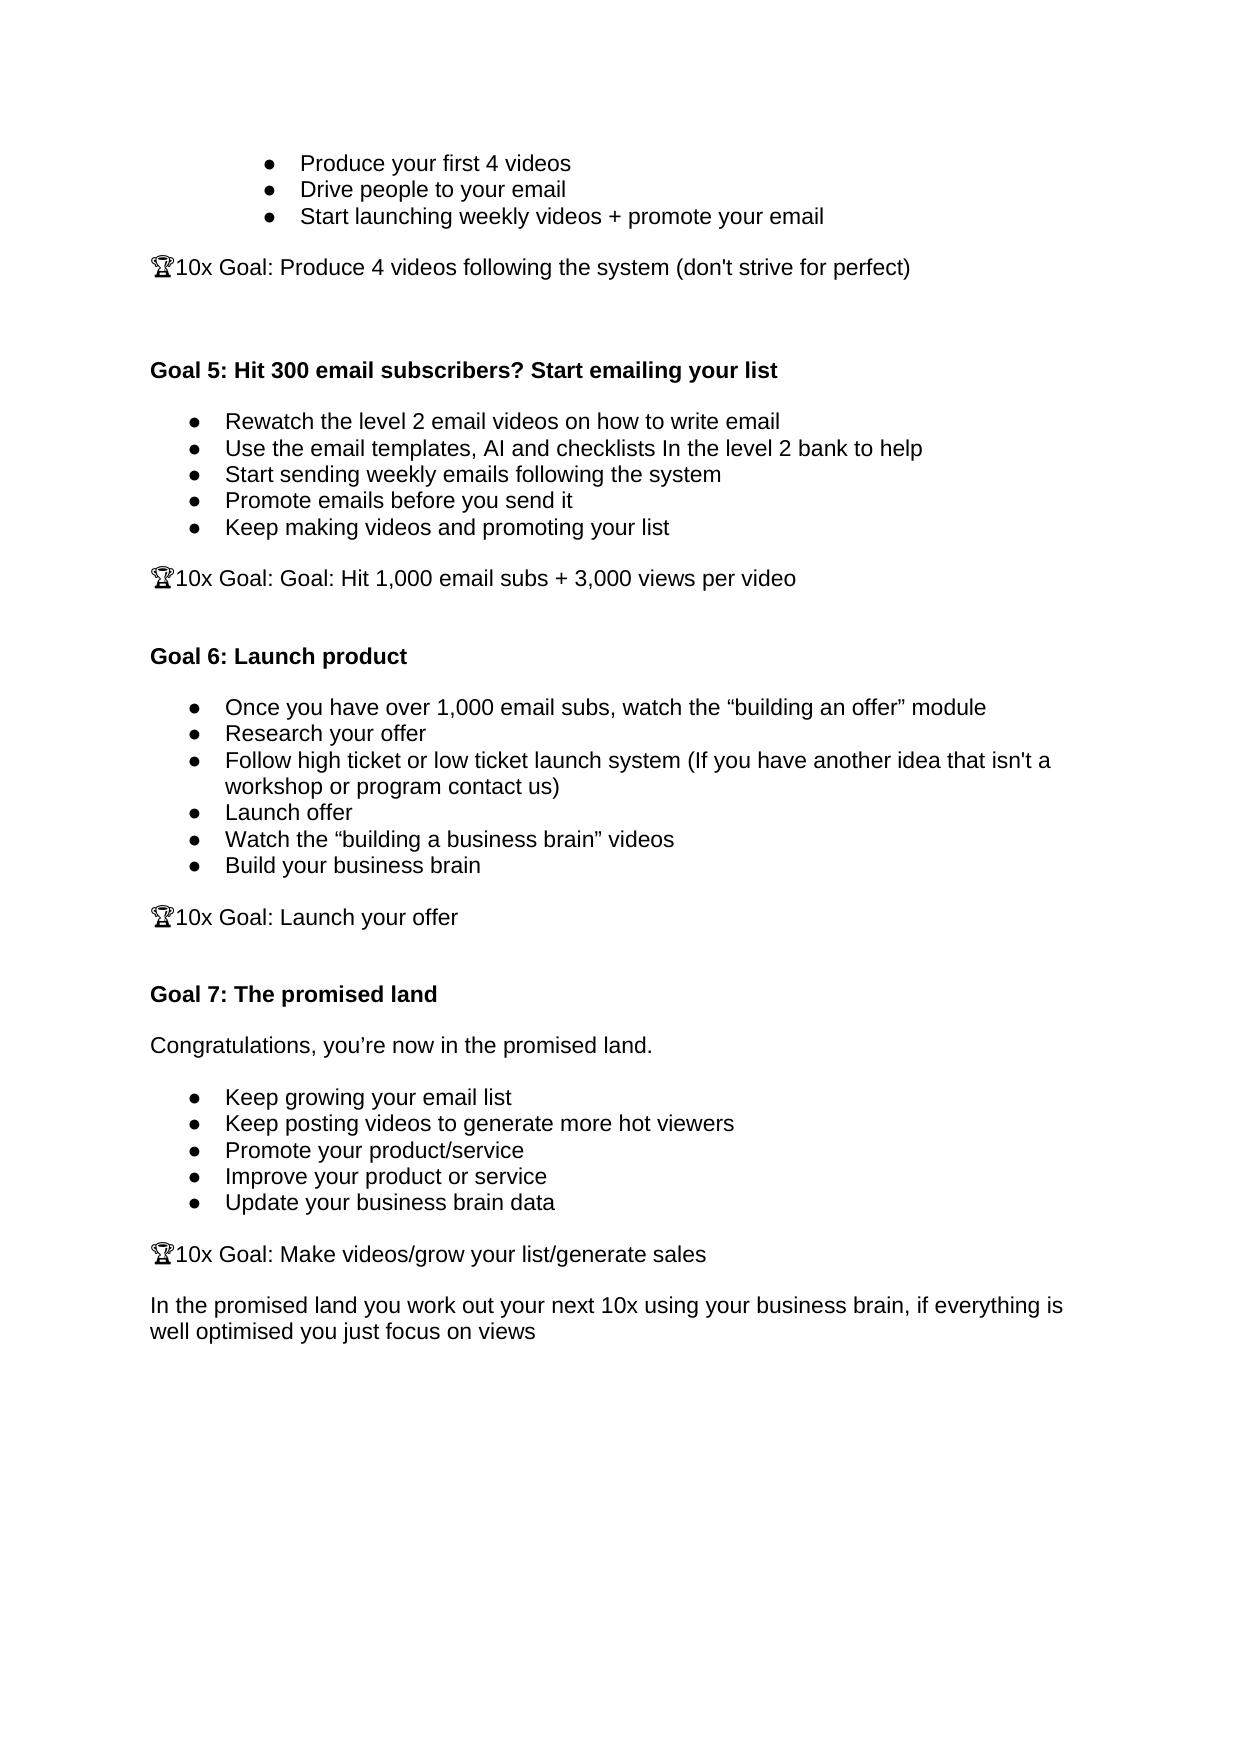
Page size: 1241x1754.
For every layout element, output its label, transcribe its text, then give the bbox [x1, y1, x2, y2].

list Keep posting videos to generate more hot viewers [187, 1110, 1090, 1137]
list Start sending weekly emails following the system [187, 461, 1090, 487]
text Congratulations, you’re now in the promised land. [150, 1032, 1090, 1059]
text In the promised land you work out your next 10x using your business brain, if everything is well optimised you just focus on views [150, 1292, 1090, 1345]
text Goal 7: The promised land [150, 955, 1090, 1007]
list Start launching weekly videos + promote your email [262, 203, 1090, 229]
list Use the email templates, AI and checklists In the level 2 bank to help [187, 434, 1090, 461]
list Produce your first 4 videos [262, 150, 1090, 176]
list Research your offer [187, 720, 1090, 747]
list Keep growing your email list [187, 1084, 1090, 1110]
list Follow high ticket or low ticket launch system (If you have another idea that isn't a workshop or program contact us) [187, 747, 1090, 799]
list Keep making videos and promoting your list [187, 513, 1090, 540]
text 🏆10x Goal: Make videos/grow your list/generate sales [150, 1241, 1090, 1267]
text Goal 6: Launch product [150, 616, 1090, 669]
list Drive people to your email [262, 176, 1090, 203]
list Rewatch the level 2 email videos on how to write email [187, 408, 1090, 434]
list Promote your product/service [187, 1137, 1090, 1163]
list Once you have over 1,000 email subs, watch the “building an offer” module [187, 694, 1090, 720]
text 🏆10x Goal: Launch your offer [150, 903, 1090, 930]
list Update your business brain data [187, 1189, 1090, 1216]
list Watch the “building a business brain” videos [187, 826, 1090, 852]
list Launch offer [187, 799, 1090, 826]
text 🏆10x Goal: Goal: Hit 1,000 email subs + 3,000 views per video [150, 565, 1090, 591]
text Goal 5: Hit 300 email subscribers? Start emailing your list [150, 357, 1090, 383]
list Improve your product or service [187, 1163, 1090, 1189]
list Promote emails before you send it [187, 487, 1090, 513]
list Build your business brain [187, 852, 1090, 878]
text 🏆10x Goal: Produce 4 videos following the system (don't strive for perfect) [150, 254, 1090, 280]
